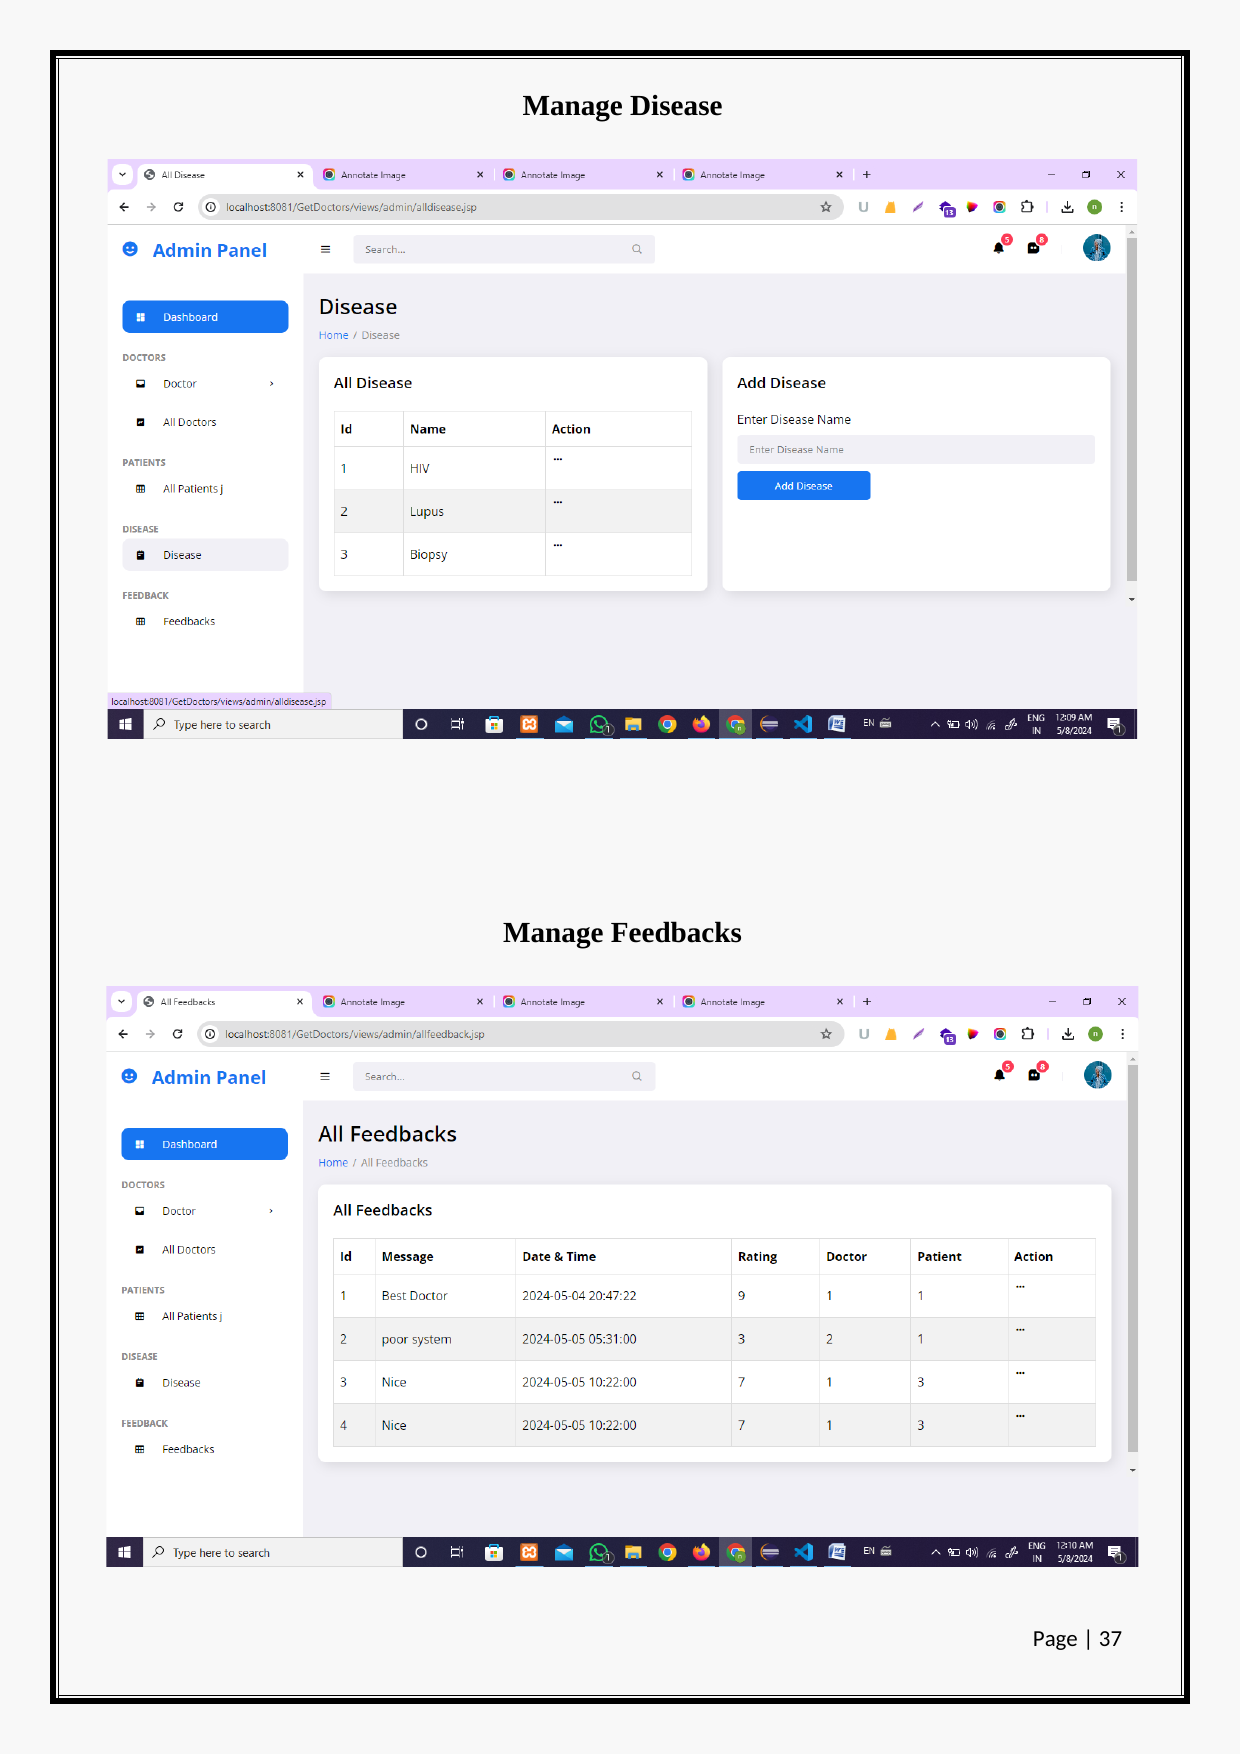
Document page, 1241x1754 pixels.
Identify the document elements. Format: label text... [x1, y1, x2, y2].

text Manage Feedbacks [59, 915, 1181, 949]
picture [106, 986, 1139, 1567]
text Manage Disease [59, 88, 1181, 122]
picture [107, 159, 1138, 739]
